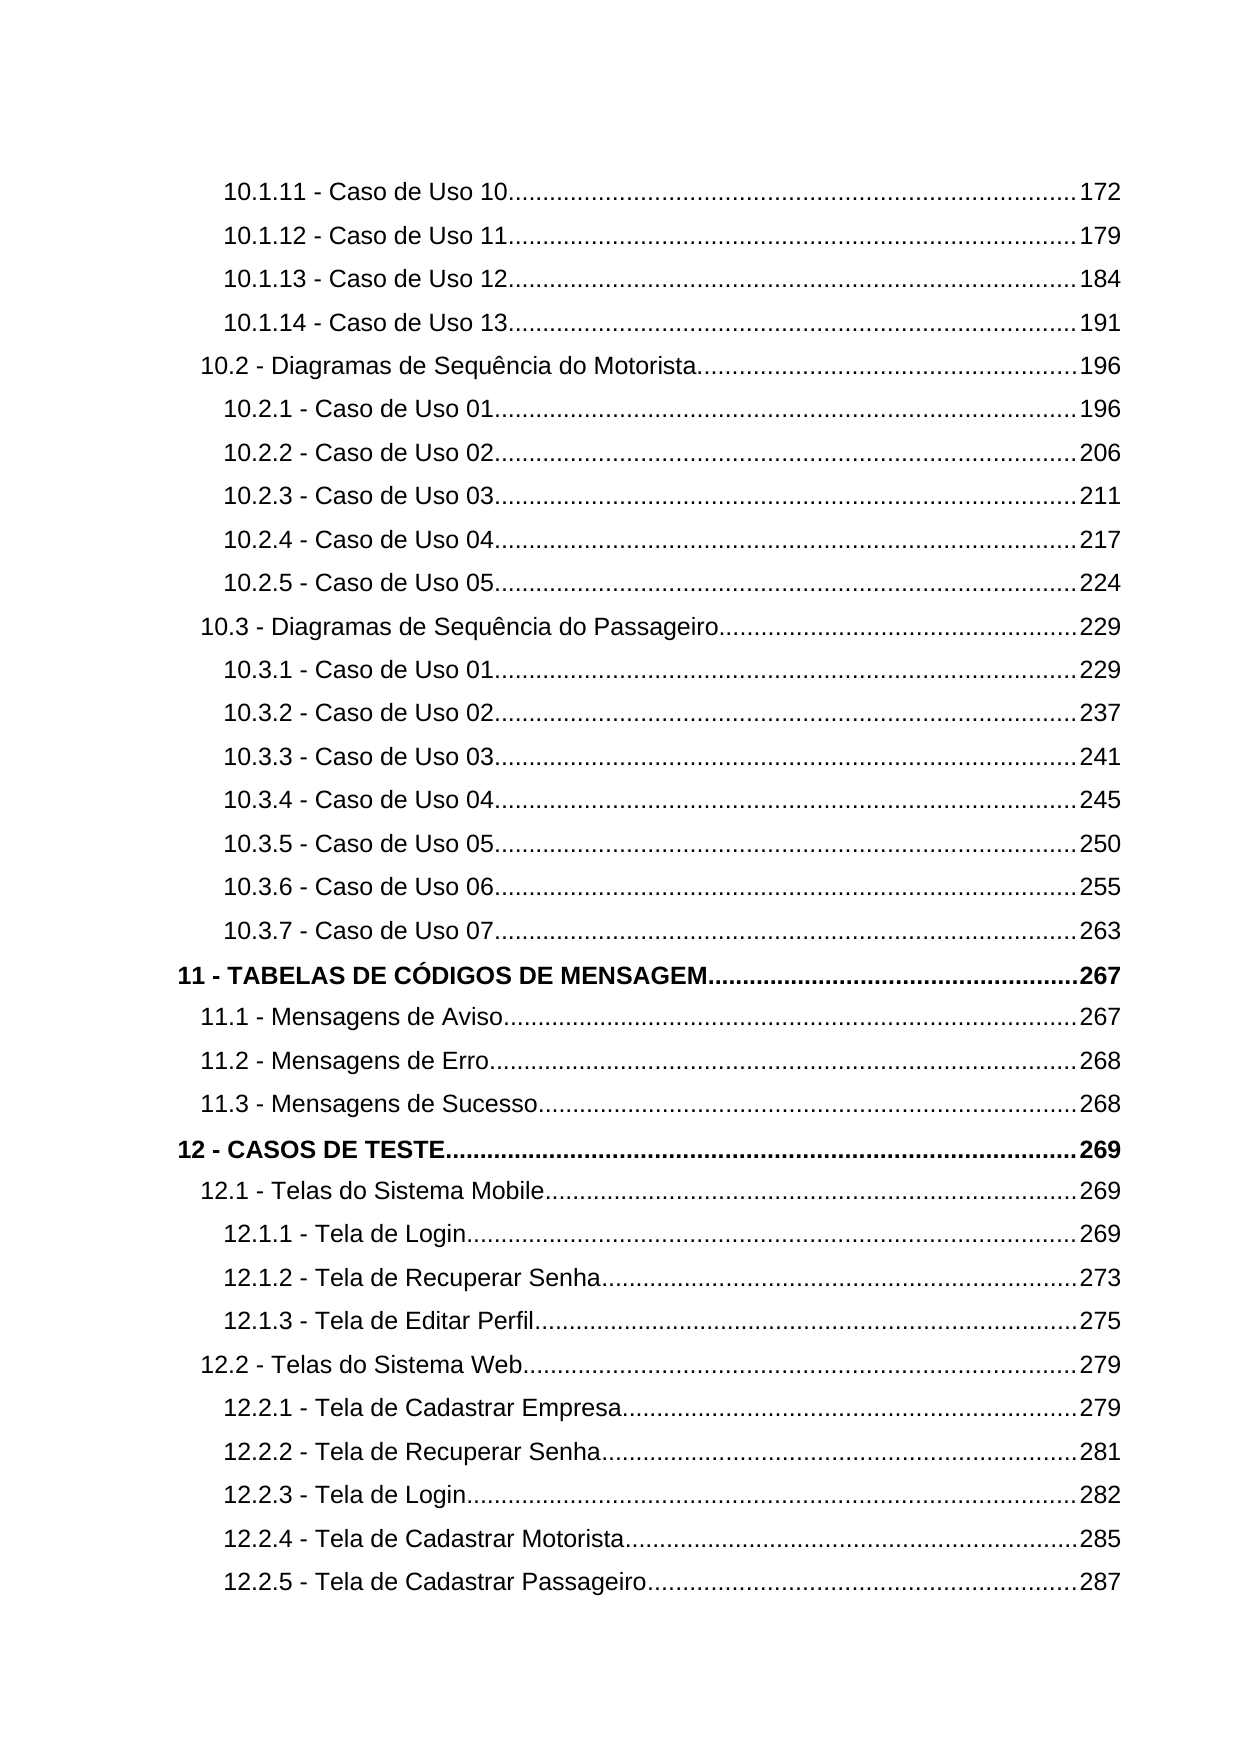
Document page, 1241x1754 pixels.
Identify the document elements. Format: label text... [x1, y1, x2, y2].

text 10.1.14 - Caso de Uso 13 191 [223, 307, 1122, 336]
text 10.2 - Diagramas de Sequência do Motorista 196 [200, 351, 434, 380]
text 11.3 - Mensagens de Sucesso 268 [200, 1089, 1122, 1118]
text 11.1 - Mensagens de Aviso 267 [200, 1002, 1122, 1031]
text 10.3.1 - Caso de Uso 01 229 [223, 655, 1122, 684]
text 10.2.1 - Caso de Uso 01 196 [223, 394, 1122, 423]
text 12.1.2 - Tela de Recuperar Senha 273 [223, 1263, 1122, 1292]
text 10.2 - Diagramas de Sequência do Motorista 196 [552, 351, 1122, 380]
text 10.1.11 - Caso de Uso 10 172 [223, 177, 1122, 206]
text 10.2.3 - Caso de Uso 03 211 [223, 481, 1122, 510]
text 10.3 - Diagramas de Sequência do Passageiro 229 [200, 612, 434, 640]
text 10.3.2 - Caso de Uso 02 237 [223, 698, 1122, 727]
text 12.2 - Telas do Sistema Web 279 [200, 1350, 1122, 1378]
text 10.2.5 - Caso de Uso 05 224 [223, 568, 1122, 597]
text 12 - Casos de Teste 269 [177, 1135, 1122, 1163]
text 12.2.5 - Tela de Cadastrar Passageiro 287 [223, 1567, 1122, 1596]
text 10.3.5 - Caso de Uso 05 250 [223, 829, 1122, 857]
text 12.2.2 - Tela de Recuperar Senha 281 [223, 1437, 1122, 1465]
text 10.3.3 - Caso de Uso 03 241 [223, 742, 1122, 771]
text 10.1.12 - Caso de Uso 11 179 [223, 221, 1122, 249]
text 12.2.4 - Tela de Cadastrar Motorista 285 [223, 1523, 1122, 1552]
text 10.3.7 - Caso de Uso 07 263 [223, 916, 1122, 944]
text 10.3.6 - Caso de Uso 06 255 [223, 872, 1122, 901]
text 10.3 - Diagramas de Sequência do Passageiro 229 [552, 612, 1122, 640]
text 10.1.13 - Caso de Uso 12 184 [223, 264, 1122, 293]
text 12.2.3 - Tela de Login 282 [223, 1480, 1122, 1509]
text 12.1.3 - Tela de Editar Perfil 275 [223, 1306, 1122, 1335]
text 11 - Tabelas de Códigos de Mensagem 267 [177, 961, 1122, 990]
text 12.2.1 - Tela de Cadastrar Empresa 279 [223, 1393, 1122, 1422]
text 12.1 - Telas do Sistema Mobile 269 [200, 1176, 1122, 1205]
text 12.1.1 - Tela de Login 269 [223, 1219, 1122, 1248]
text 10.2.2 - Caso de Uso 02 206 [223, 438, 1122, 467]
text 10.3.4 - Caso de Uso 04 245 [223, 785, 1122, 814]
text 10.2.4 - Caso de Uso 04 217 [223, 525, 1122, 553]
text 11.2 - Mensagens de Erro 268 [200, 1046, 1122, 1074]
